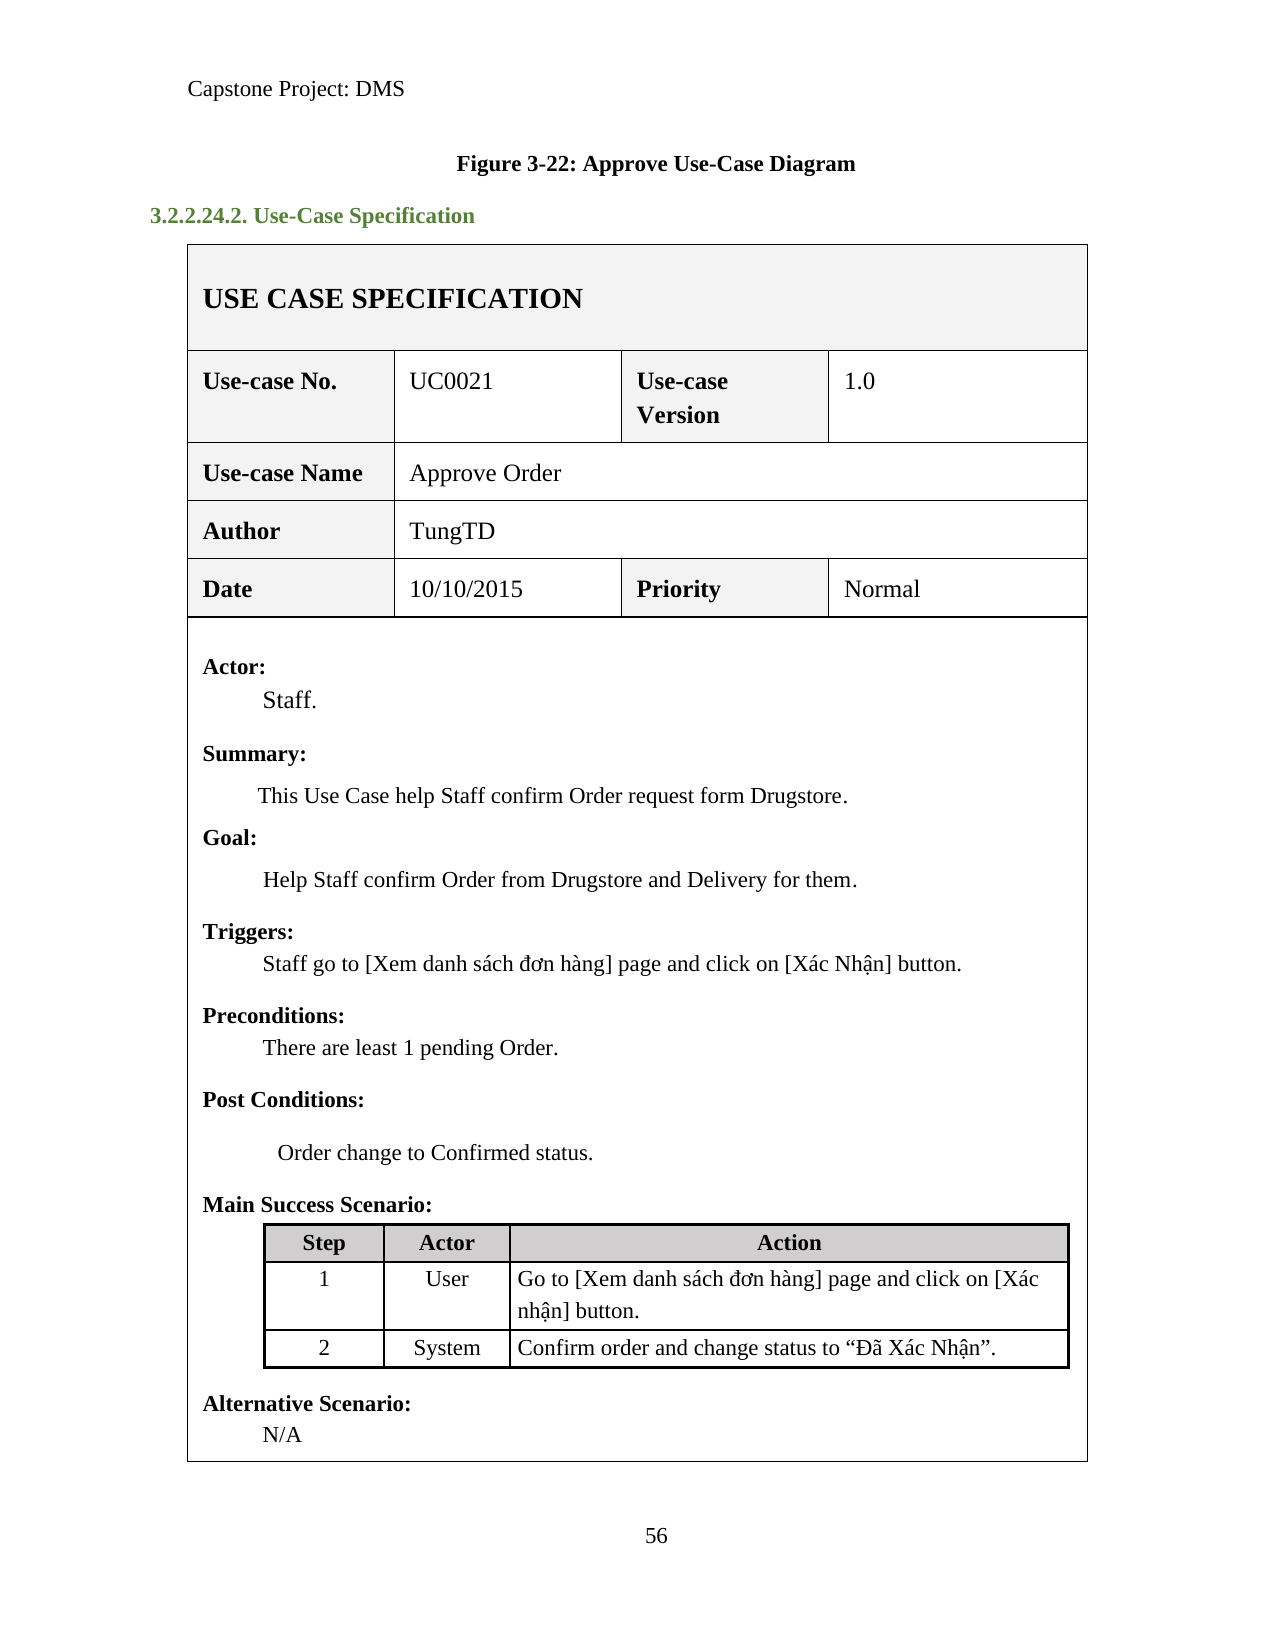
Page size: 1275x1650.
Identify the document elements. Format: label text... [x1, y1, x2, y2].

table_cell 10/10/2015 [395, 559, 621, 616]
table_cell Normal [829, 559, 1087, 616]
table_cell Date [188, 559, 394, 616]
text Figure 3-22: Approve Use-Case Diagram [187, 150, 1125, 176]
table_cell Author [188, 501, 394, 558]
table_cell TungTD [395, 501, 1087, 558]
table_cell Priority [622, 559, 828, 616]
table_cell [188, 618, 1087, 1461]
subtitle Use-Case Specification [150, 202, 1125, 229]
table_cell 1.0 [829, 351, 1087, 442]
table_cell Use-case Version [622, 351, 828, 442]
table_cell Use-case No. [188, 351, 394, 442]
table_cell Use-case Name [188, 443, 394, 500]
table_cell Approve Order [395, 443, 1087, 500]
table_header USE CASE SPECIFICATION [188, 245, 1087, 350]
table_cell UC0021 [395, 351, 621, 442]
